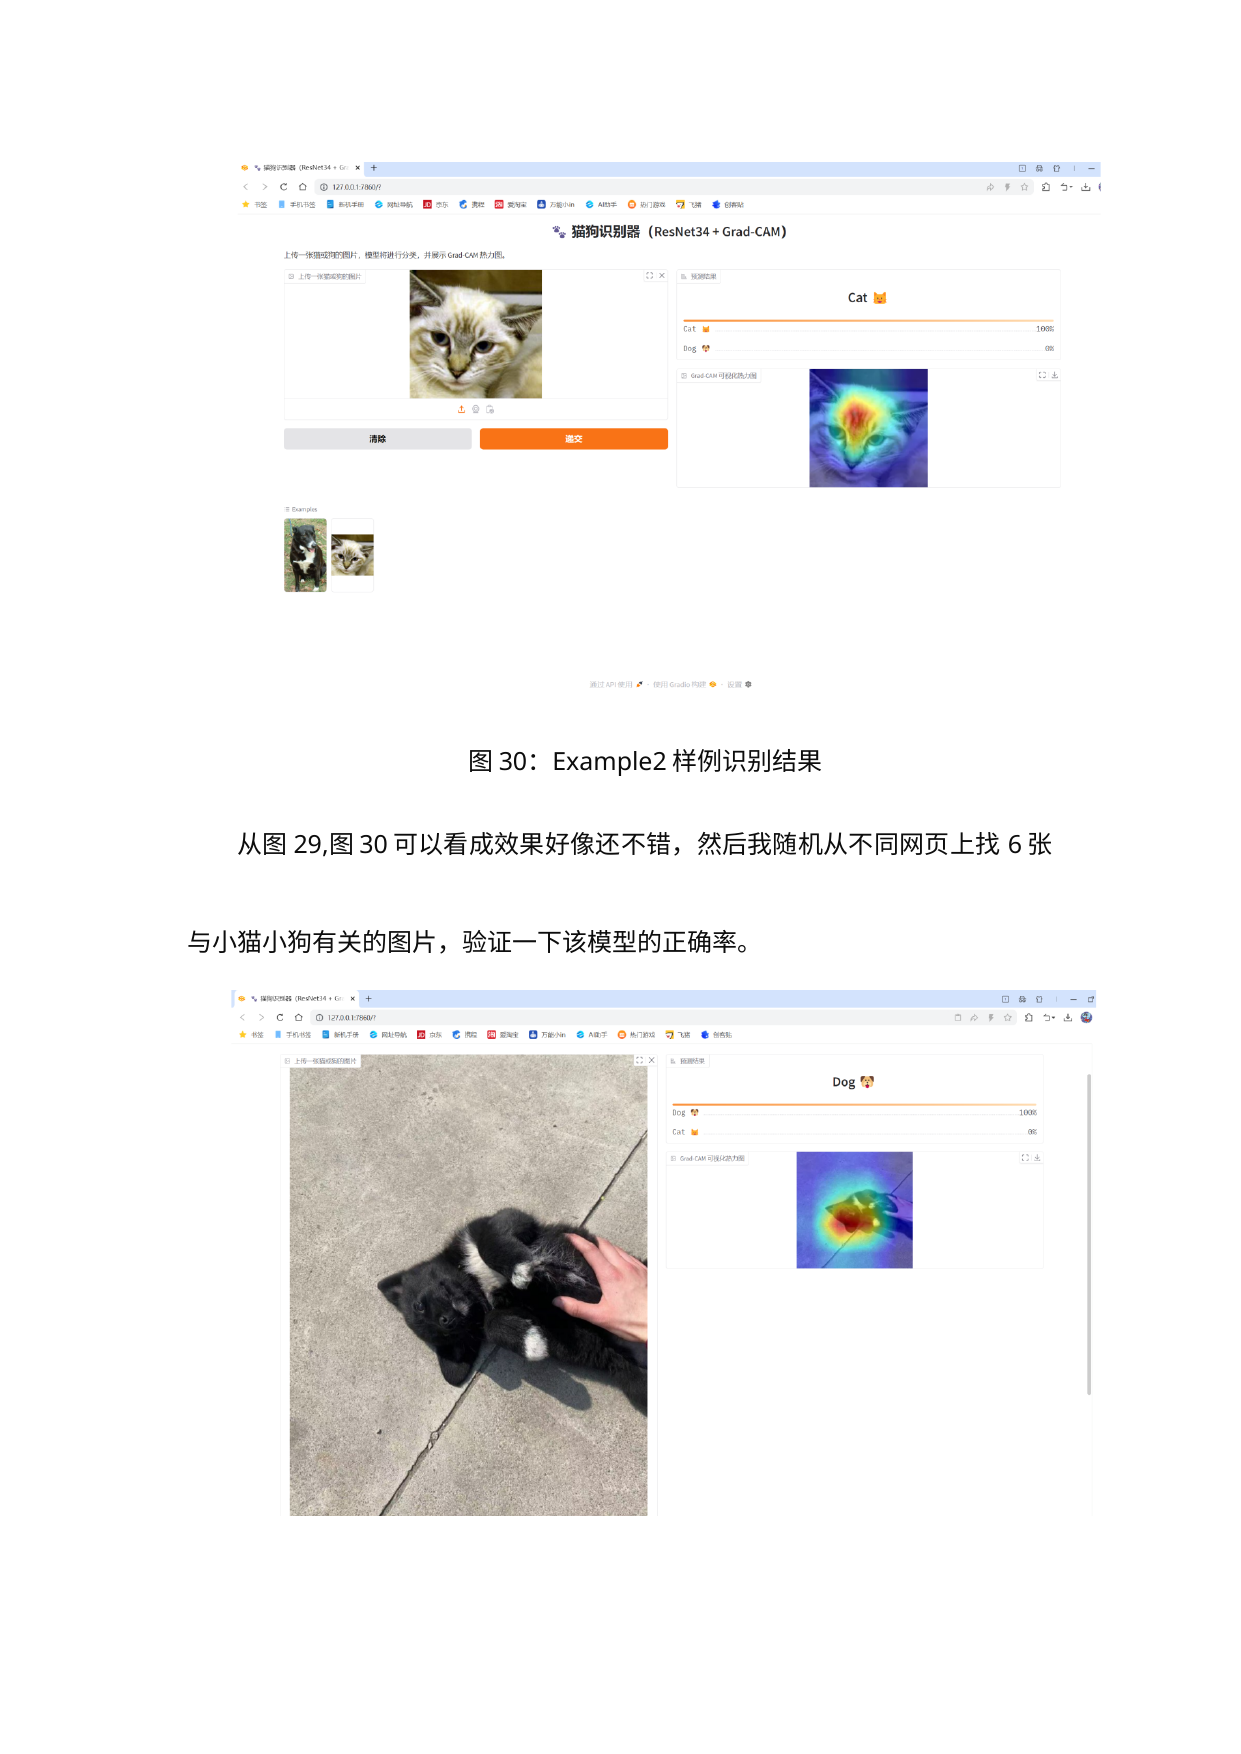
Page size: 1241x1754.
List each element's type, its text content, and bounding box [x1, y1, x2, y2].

picture [237, 162, 1101, 692]
text 从图29,图30可以看成效果好像还不错，然后我随机从不同网页上找6张与小猫小狗有关的图片，验证一下该模型的正确率。 [187, 810, 1053, 973]
text 图30：Example2样例识别结果 [187, 727, 1053, 792]
picture [231, 990, 1097, 1516]
